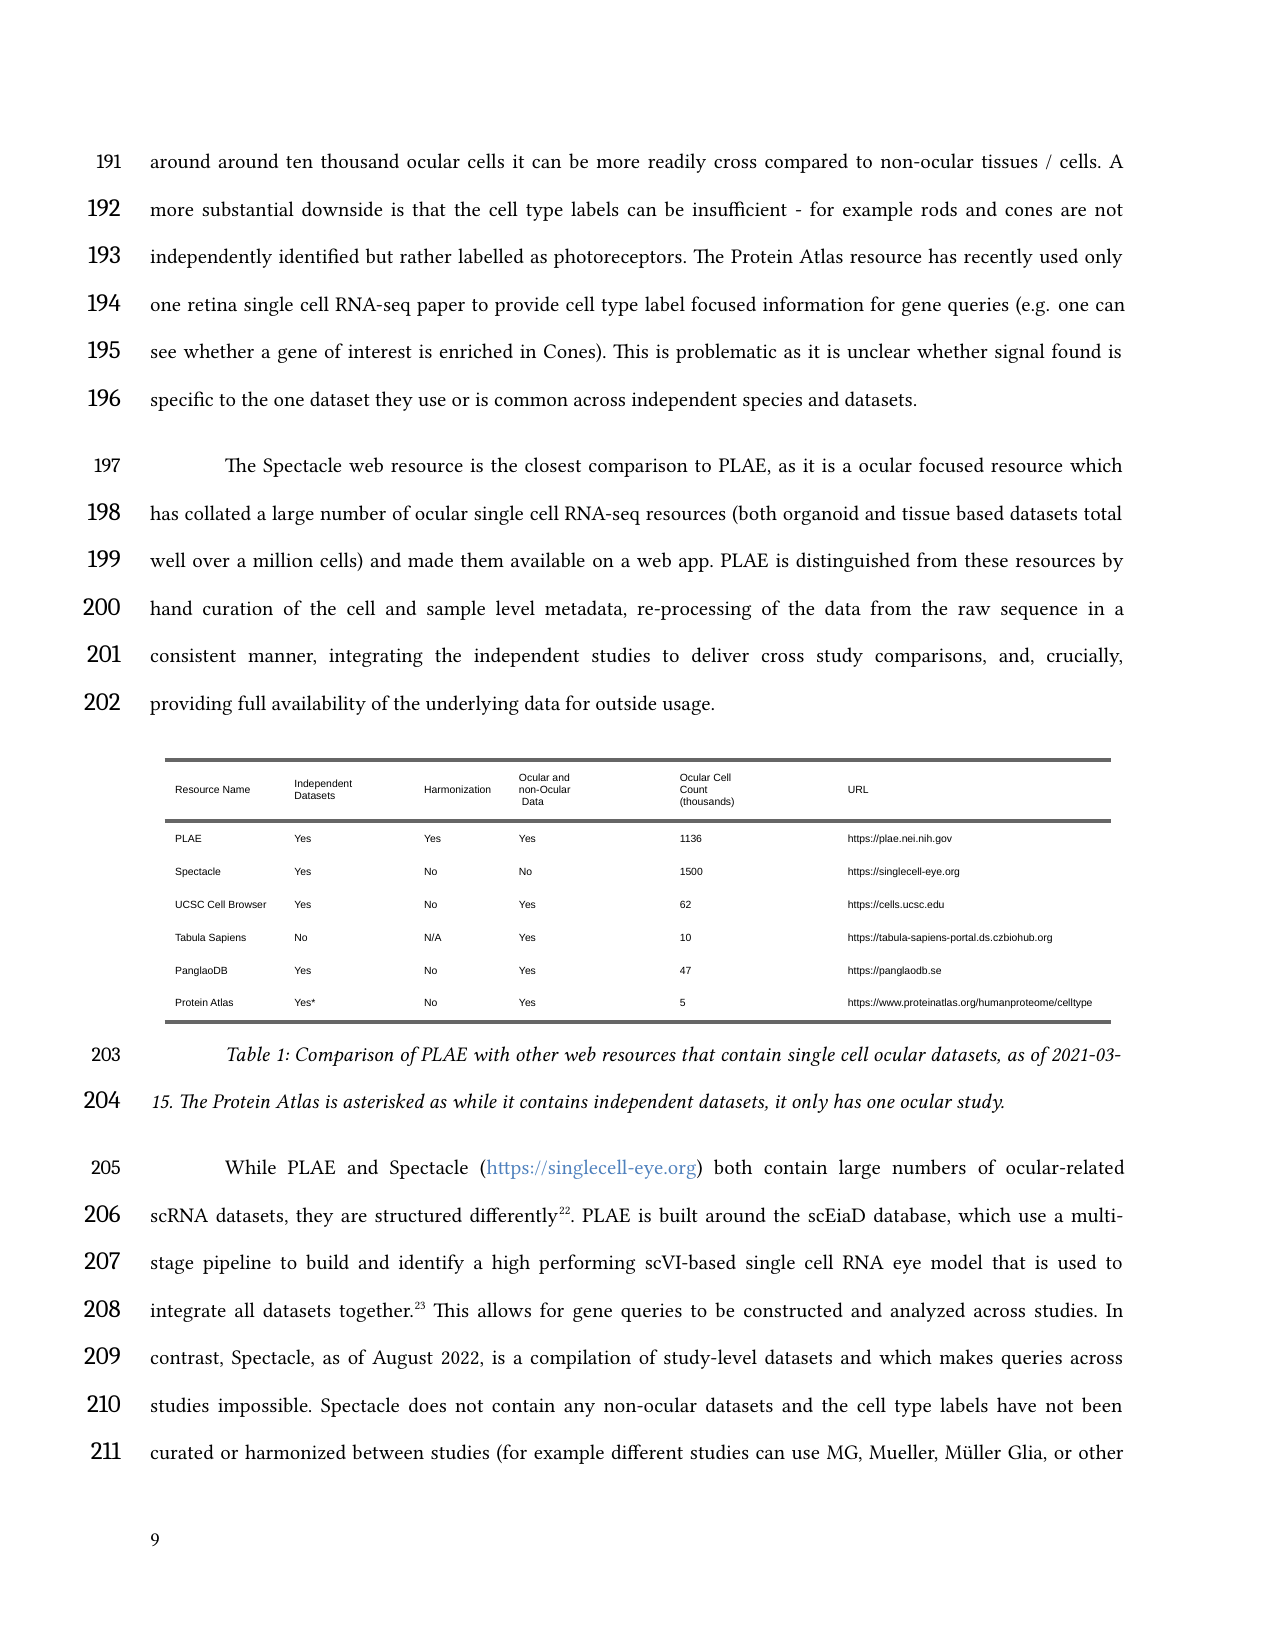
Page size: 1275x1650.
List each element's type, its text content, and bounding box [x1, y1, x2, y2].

table_cell 5 [669, 987, 837, 1019]
table_cell https://tabula-sapiens-portal.ds.czbiohub.org [837, 921, 1111, 954]
table_header URL [837, 762, 1111, 818]
table_cell Yes* [284, 987, 413, 1019]
table_header Independent Datasets [284, 762, 413, 818]
table_cell Protein Atlas [165, 987, 284, 1019]
table_cell N/A [414, 921, 508, 954]
table_cell PLAE [165, 823, 284, 855]
table_cell https://cells.ucsc.edu [837, 888, 1111, 921]
table_cell https://singlecell-eye.org [837, 855, 1111, 888]
table_header Ocular and non-Ocular Data [508, 762, 669, 818]
text Table 1: Comparison of PLAE with other web resources that contain single cell ocular datasets, as of 2021-03-15. The Protein Atlas is asterisked as while it contains independent datasets, it only has one ocular study. [150, 1042, 1125, 1114]
table_cell https://plae.nei.nih.gov [837, 823, 1111, 855]
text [150, 1156, 1125, 1465]
table_cell Yes [508, 921, 669, 954]
table_cell 47 [669, 954, 837, 987]
table_cell Yes [284, 855, 413, 888]
table_cell No [414, 855, 508, 888]
table_header Resource Name [165, 762, 284, 818]
table_cell Yes [414, 823, 508, 855]
table_cell Yes [508, 888, 669, 921]
table_cell Yes [508, 987, 669, 1019]
table_cell Yes [284, 954, 413, 987]
table_header Harmonization [414, 762, 508, 818]
table_cell No [414, 954, 508, 987]
table_cell https://panglaodb.se [837, 954, 1111, 987]
table_cell Spectacle [165, 855, 284, 888]
table_cell Yes [508, 823, 669, 855]
table_header Ocular Cell Count (thousands) [669, 762, 837, 818]
table_cell https://www.proteinatlas.org/humanproteome/celltype [837, 987, 1111, 1019]
table_cell No [508, 855, 669, 888]
table_cell No [284, 921, 413, 954]
table_cell 1136 [669, 823, 837, 855]
table_cell Tabula Sapiens [165, 921, 284, 954]
table_cell Yes [508, 954, 669, 987]
table_cell UCSC Cell Browser [165, 888, 284, 921]
table_cell PanglaoDB [165, 954, 284, 987]
table_cell Yes [284, 888, 413, 921]
table_cell 10 [669, 921, 837, 954]
table_cell No [414, 888, 508, 921]
text The Spectacle web resource is the closest comparison to PLAE, as it is a ocular focused resource which has collated a large number of ocular single cell RNA-seq resources (both organoid and tissue based datasets total well over a million cells) and made them available on a web app. PLAE is distinguished from these resources by hand curation of the cell and sample level metadata, re-processing of the data from the raw sequence in a consistent manner, integrating the independent studies to deliver cross study comparisons, and, crucially, providing full availability of the underlying data for outside usage. [150, 454, 1125, 715]
table_cell No [414, 987, 508, 1019]
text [150, 150, 1125, 411]
table_cell 62 [669, 888, 837, 921]
table_cell 1500 [669, 855, 837, 888]
table_cell Yes [284, 823, 413, 855]
